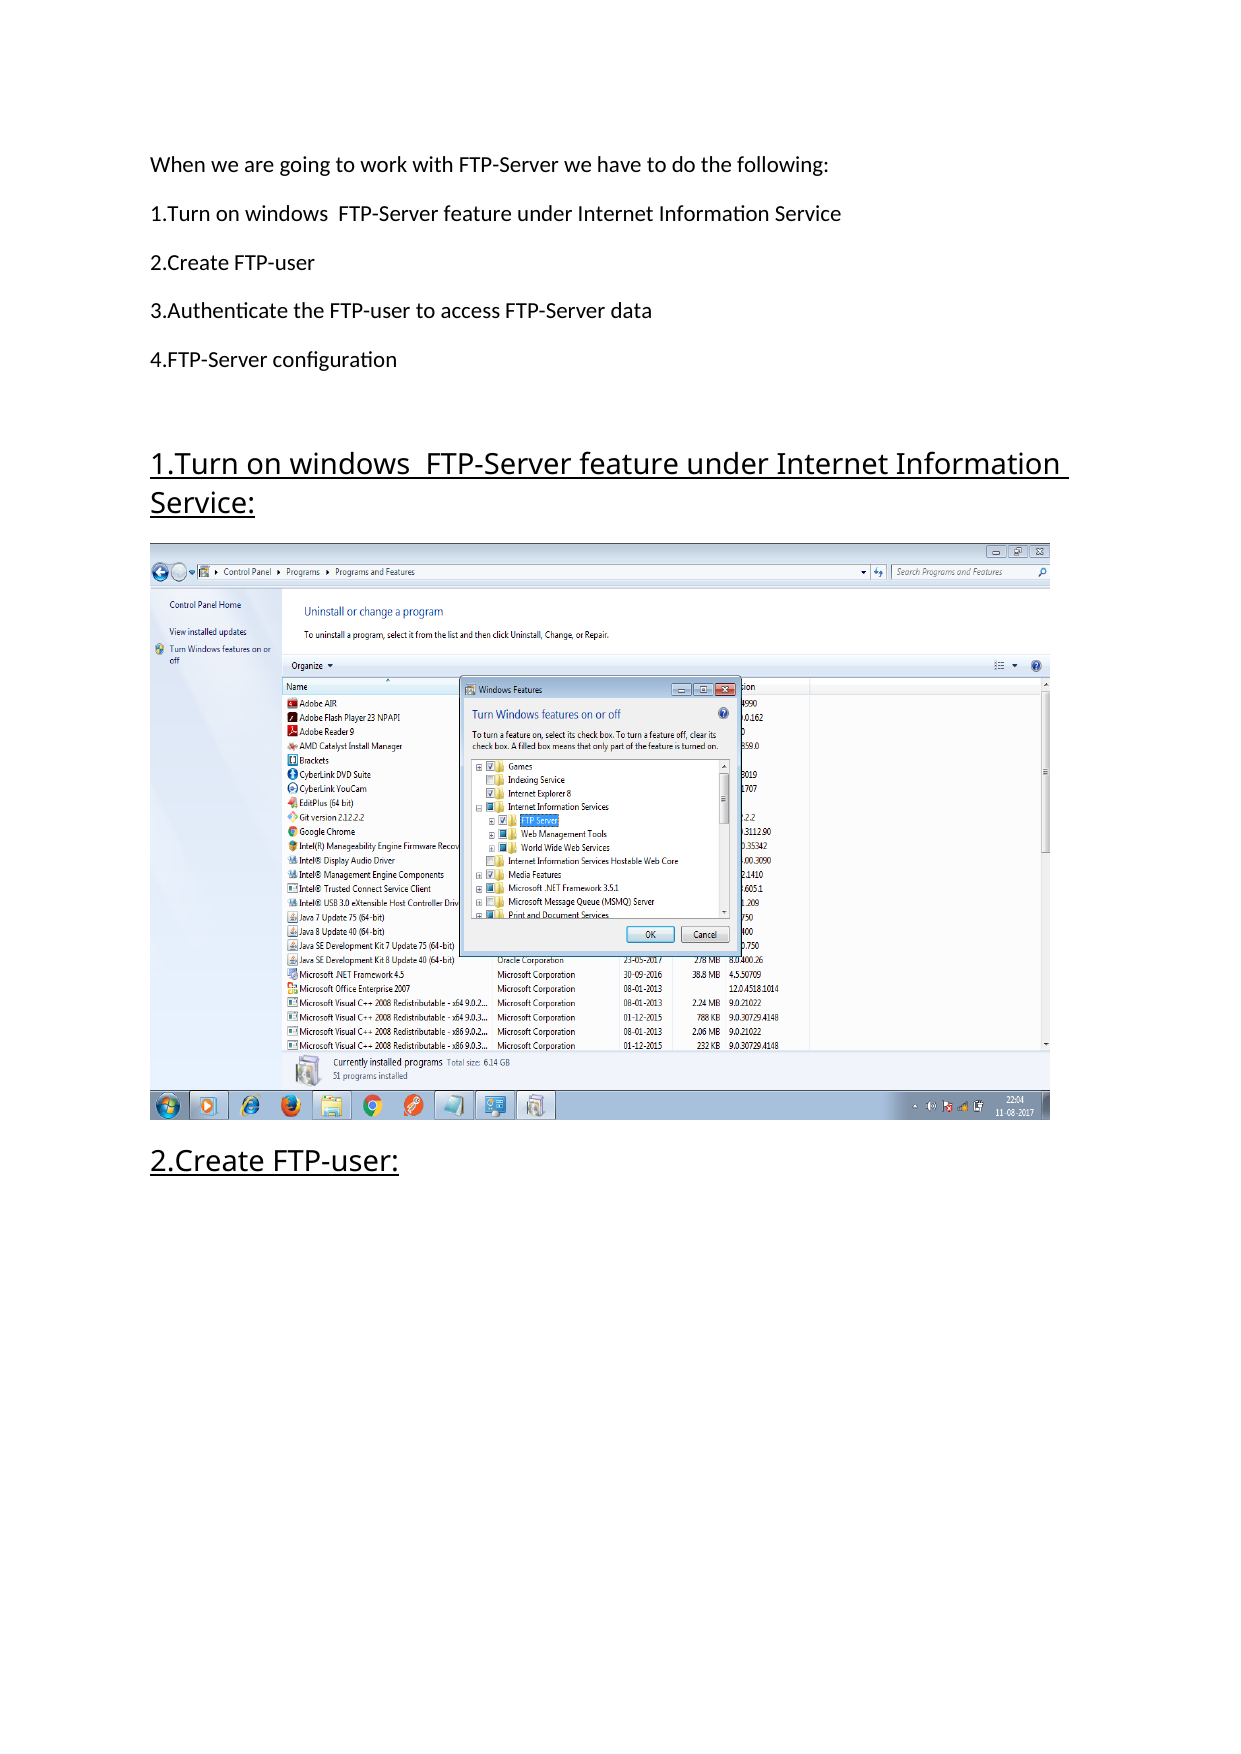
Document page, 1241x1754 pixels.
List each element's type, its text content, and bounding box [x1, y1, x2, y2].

text 3.Authenticate the FTP-user to access FTP-Server data [150, 297, 1090, 324]
text 1.Turn on windows FTP-Server feature under Internet Information Service [150, 199, 1090, 227]
text When we are going to work with FTP-Server we have to do the following: [150, 150, 1090, 178]
text 2.Create FTP-user: [150, 1141, 1090, 1180]
picture [150, 543, 1050, 1120]
text 2.Create FTP-user [150, 248, 1090, 276]
text 1.Turn on windows FTP-Server feature under Internet Information Service: [150, 443, 1090, 522]
text 4.FTP-Server configuration [150, 345, 1090, 373]
